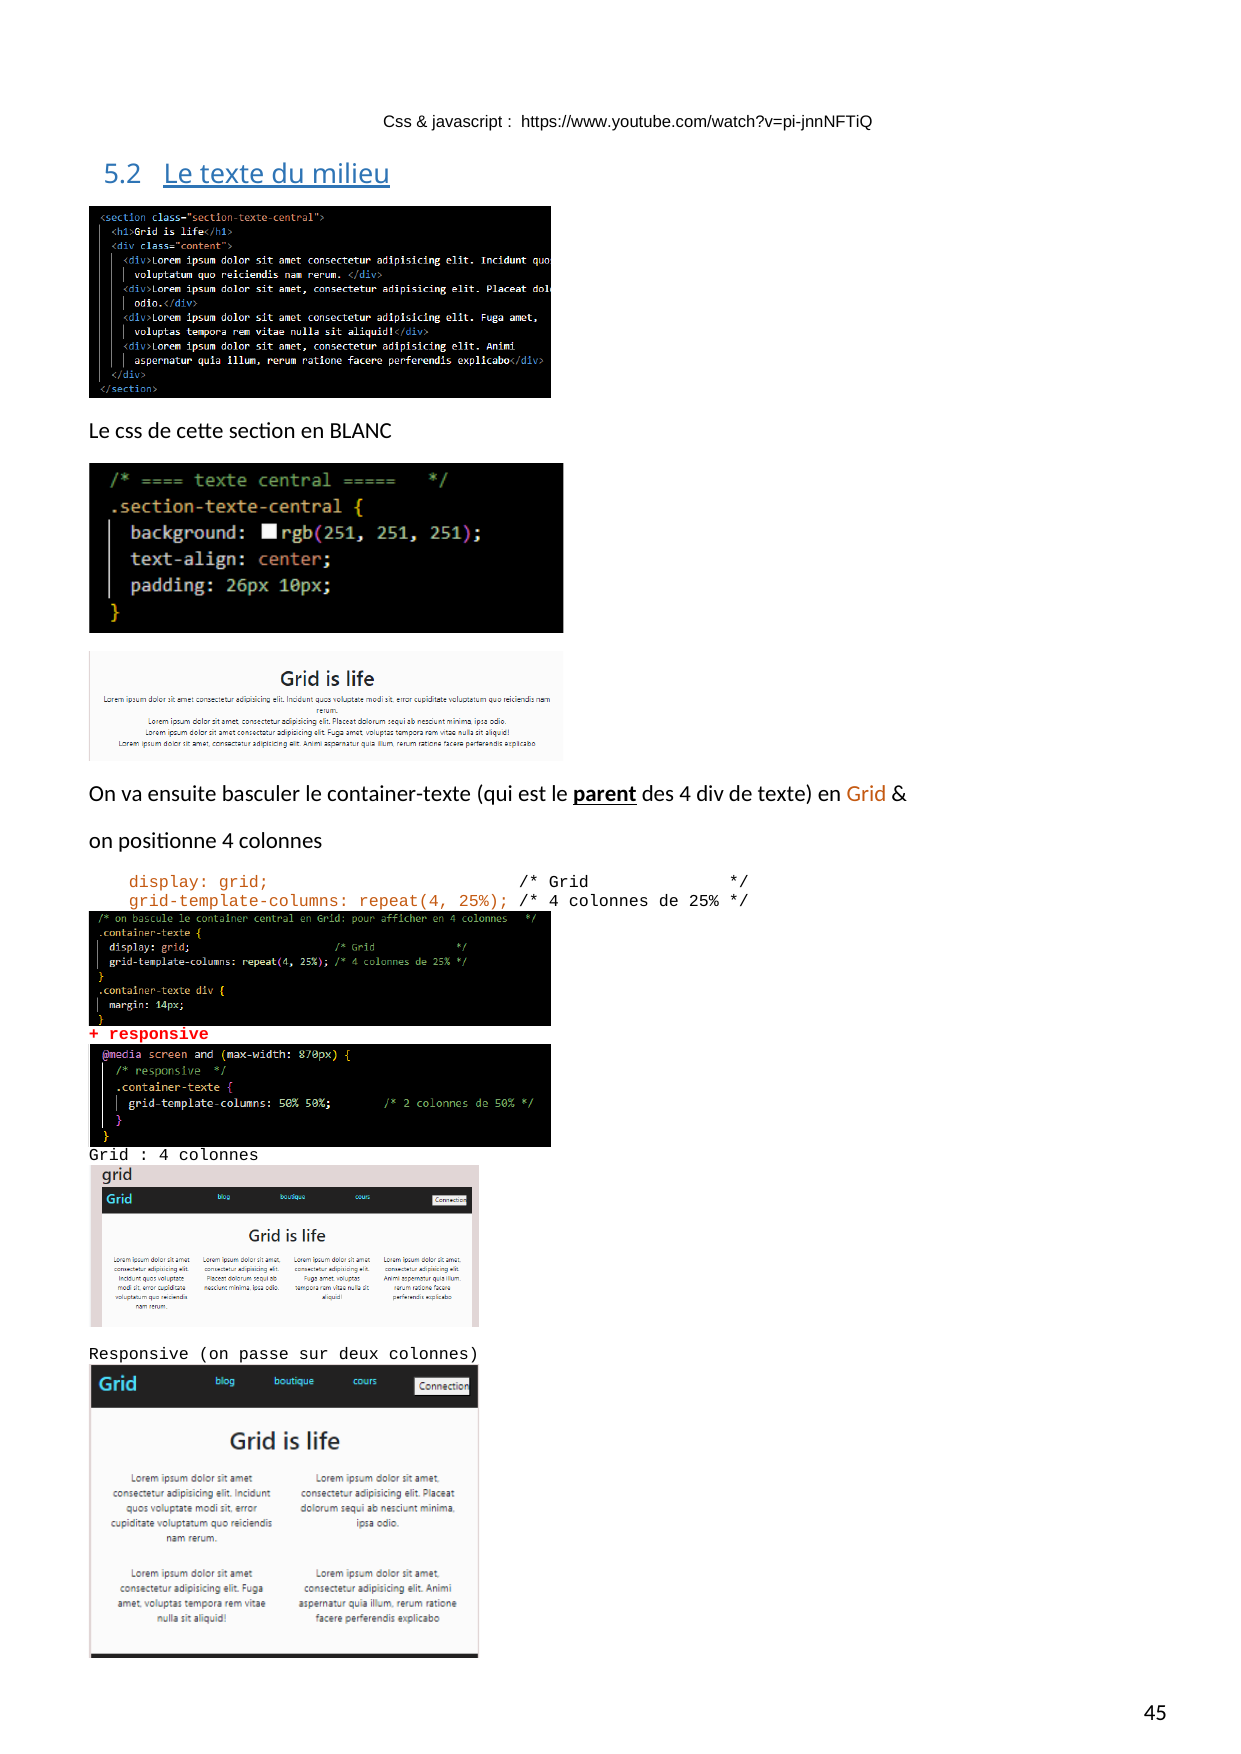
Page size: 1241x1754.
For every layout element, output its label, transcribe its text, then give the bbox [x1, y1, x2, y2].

picture [88, 1044, 551, 1147]
picture [88, 911, 551, 1026]
text On va ensuite basculer le container-texte (qui est le parent des 4 div de texte) en Grid & [89, 779, 1167, 808]
text Responsive (on passe sur deux colonnes) [89, 1346, 1167, 1364]
picture [88, 1364, 480, 1658]
picture [88, 651, 564, 761]
picture [88, 206, 551, 398]
text grid-template-columns: repeat(4, 25%); /* 4 colonnes de 25% */ [89, 892, 1167, 911]
picture [88, 1165, 479, 1327]
text + responsive [89, 1026, 1167, 1044]
picture [88, 463, 564, 633]
text display: grid; /* Grid */ [89, 873, 1167, 892]
text Le css de cette section en BLANC [89, 416, 1167, 444]
subtitle Le texte du milieu [103, 154, 1167, 191]
text on positionne 4 colonnes [89, 826, 1167, 854]
text Grid : 4 colonnes [89, 1146, 1167, 1165]
